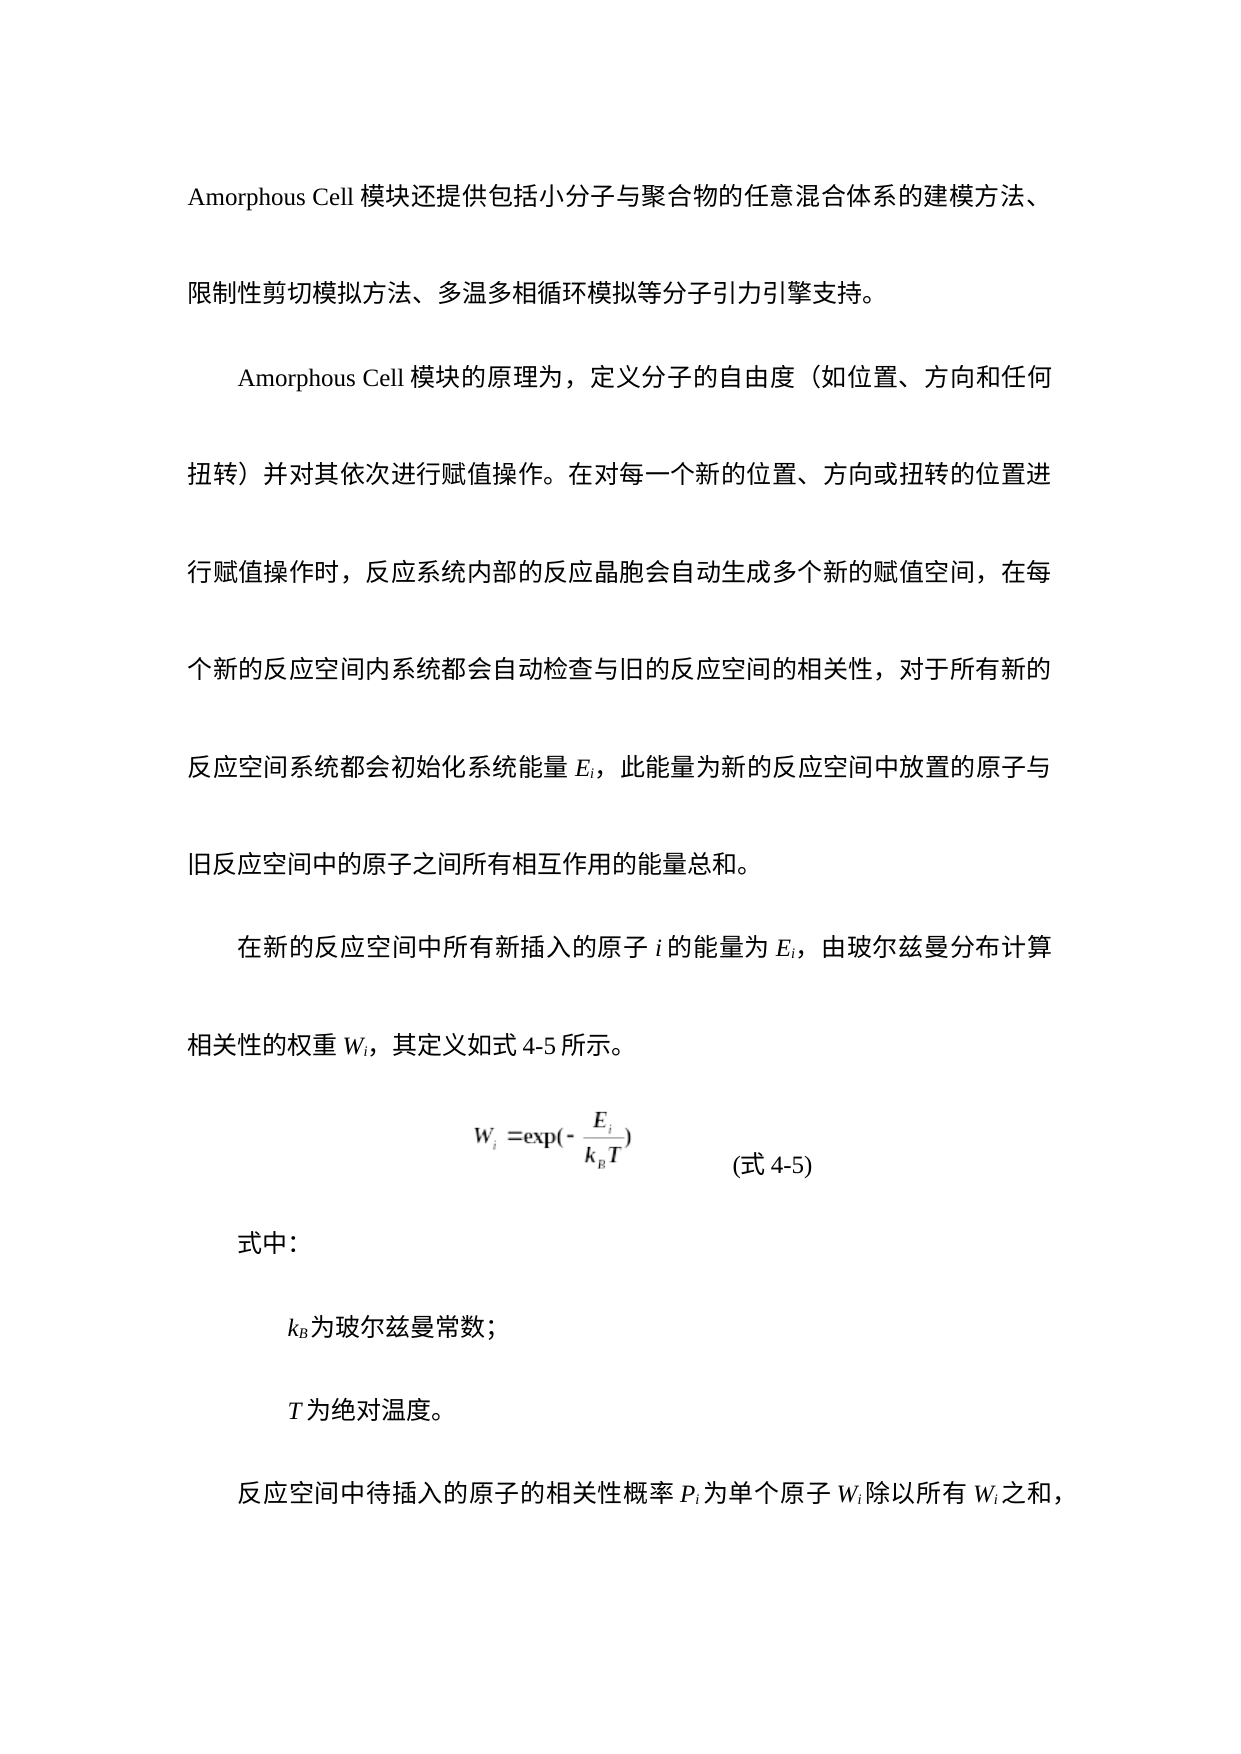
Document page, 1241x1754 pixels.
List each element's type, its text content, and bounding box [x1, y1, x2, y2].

text (式4-5) [187, 1094, 1053, 1191]
text Amorphous Cell模块的原理为，定义分子的自由度（如位置、方向和任何扭转）并对其依次进行赋值操作。在对每一个新的位置、方向或扭转的位置进行赋值操作时，反应系统内部的反应晶胞会自动生成多个新的赋值空间，在每个新的反应空间内系统都会自动检查与旧的反应空间的相关性，对于所有新的反应空间系统都会初始化系统能量Ei，此能量为新的反应空间中放置的原子与旧反应空间中的原子之间所有相互作用的能量总和。 [187, 343, 1053, 895]
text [187, 1459, 1053, 1524]
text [187, 162, 1053, 324]
text 式中： [187, 1209, 1053, 1274]
text 在新的反应空间中所有新插入的原子i的能量为Ei，由玻尔兹曼分布计算相关性的权重Wi，其定义如式4-5所示。 [187, 913, 1053, 1076]
text T为绝对温度。 [187, 1376, 1053, 1441]
text kB为玻尔兹曼常数； [187, 1293, 1053, 1358]
